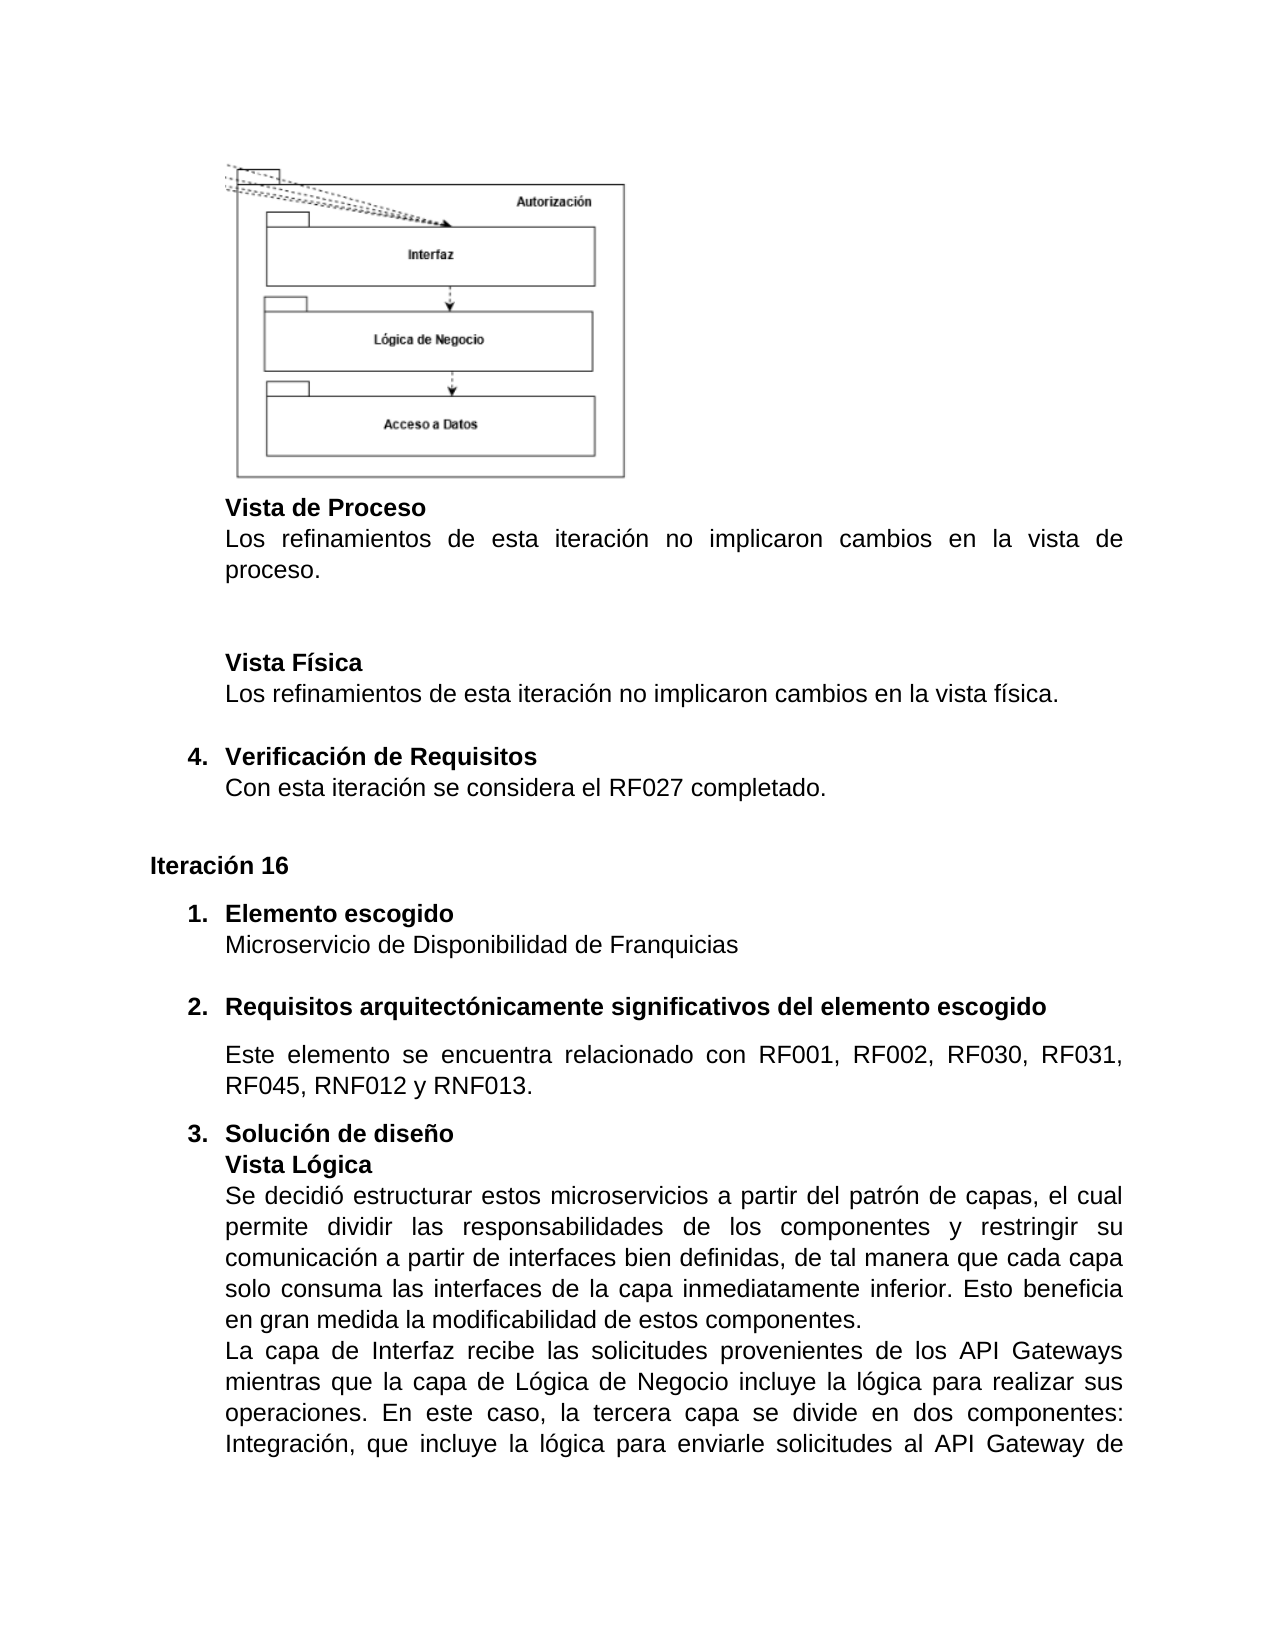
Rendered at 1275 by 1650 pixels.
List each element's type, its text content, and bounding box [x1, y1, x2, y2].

list Los refinamientos de esta iteración no implicaron cambios en la vista física. [225, 679, 1125, 708]
list Los refinamientos de esta iteración no implicaron cambios en la vista de proceso. [225, 524, 1125, 584]
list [225, 1336, 1125, 1458]
list Elemento escogido [187, 899, 1125, 928]
list Con esta iteración se considera el RF027 completado. [225, 772, 1125, 801]
list Microservicio de Disponibilidad de Franquicias [225, 930, 1125, 959]
list Vista de Proceso [225, 493, 1125, 522]
list Se decidió estructurar estos microservicios a partir del patrón de capas, el cual permite dividir las responsabilidades de los componentes y restringir su comunicación a partir de interfaces bien definidas, de tal manera que cada capa solo consuma las interfaces de la capa inmediatamente inferior. Esto beneficia en gran medida la modificabilidad de estos componentes. [225, 1181, 1125, 1333]
list Vista Lógica [225, 1149, 1125, 1178]
text Este elemento se encuentra relacionado con RF001, RF002, RF030, RF031, RF045, RNF012 y RNF013. [225, 1040, 1125, 1099]
picture [225, 150, 635, 491]
list Solución de diseño [187, 1118, 1125, 1147]
list Verificación de Requisitos [187, 741, 1125, 770]
list Vista Física [225, 648, 1125, 677]
text Iteración 16 [150, 851, 1125, 880]
list Requisitos arquitectónicamente significativos del elemento escogido [187, 992, 1125, 1021]
